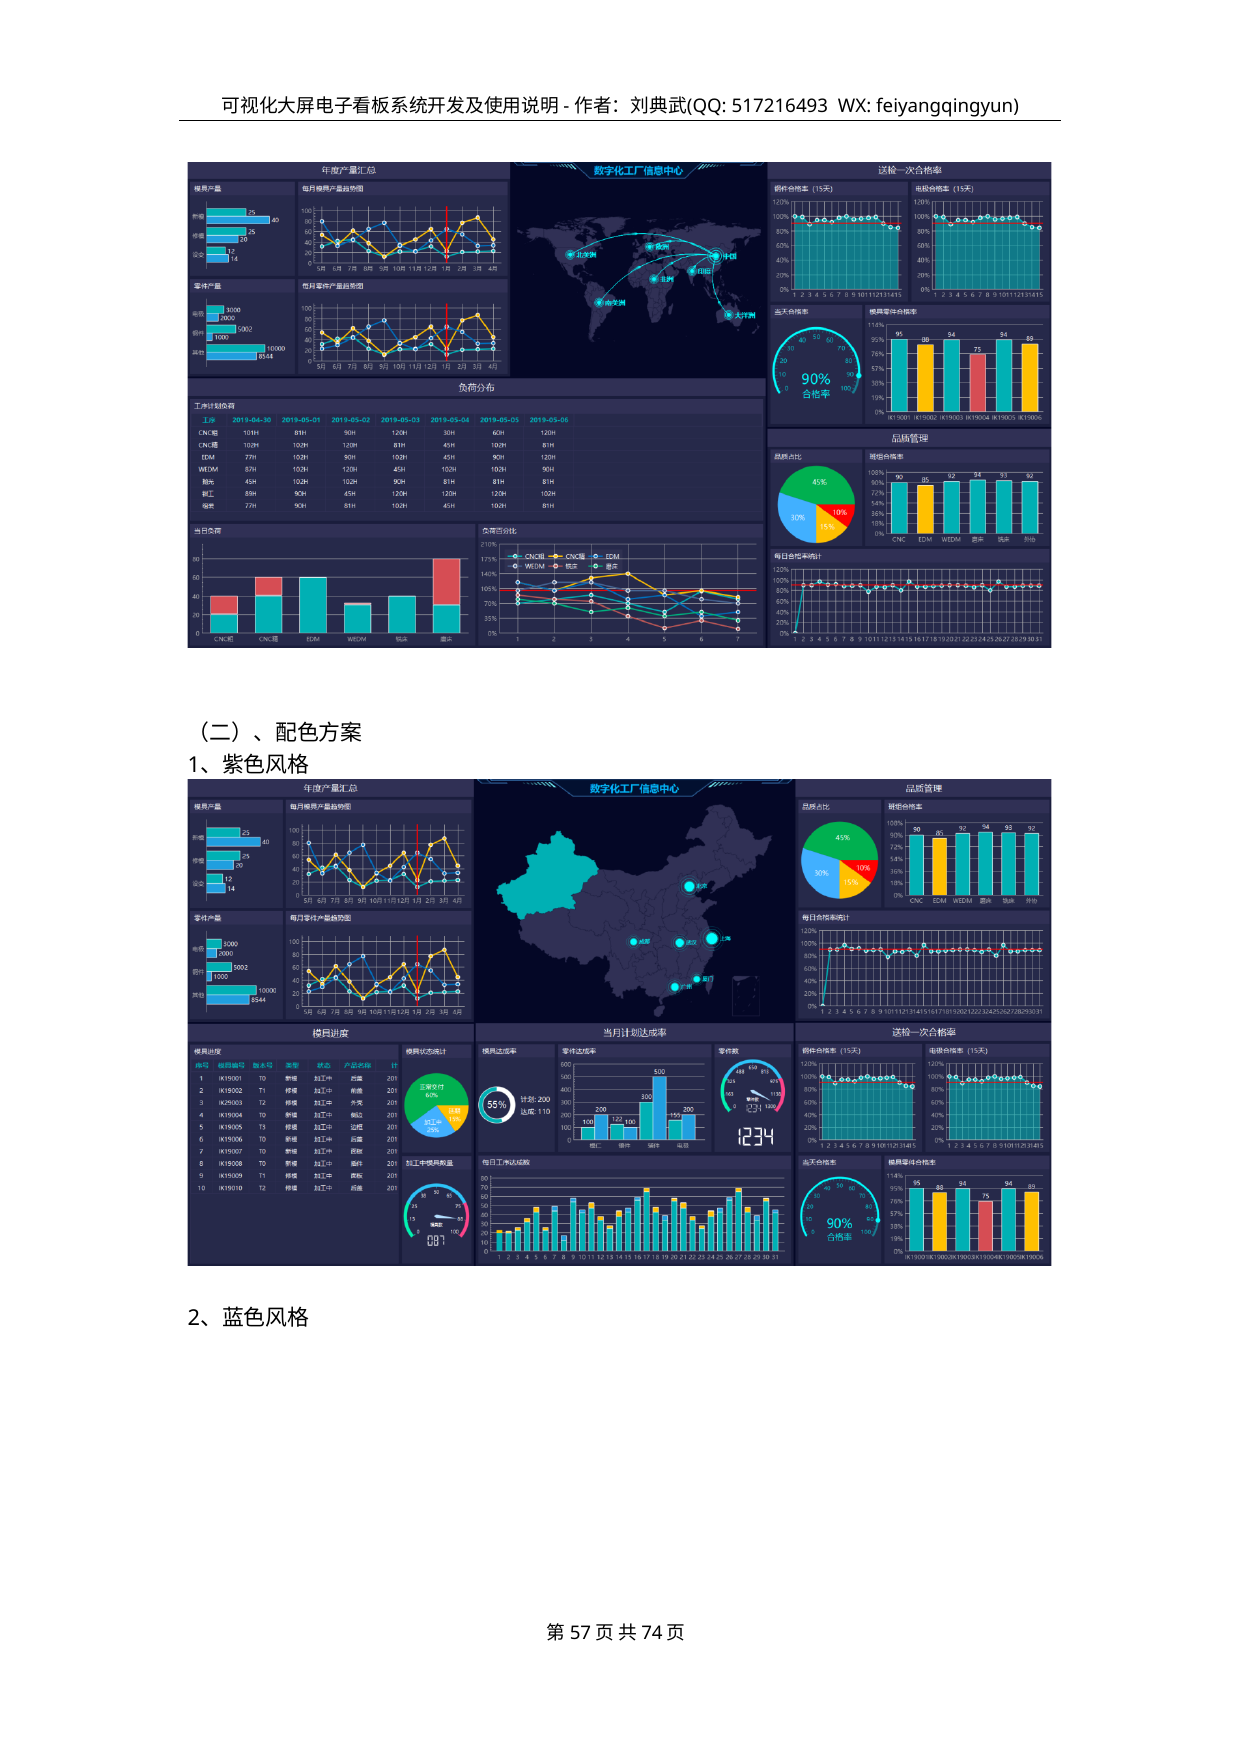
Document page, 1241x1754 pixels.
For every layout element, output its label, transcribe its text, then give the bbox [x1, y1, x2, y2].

text 2、蓝色风格 [187, 1299, 1053, 1332]
picture [187, 162, 1052, 648]
picture [187, 779, 1052, 1266]
text （二）、配色方案 [187, 714, 1053, 747]
text 1、紫色风格 [187, 747, 1053, 779]
